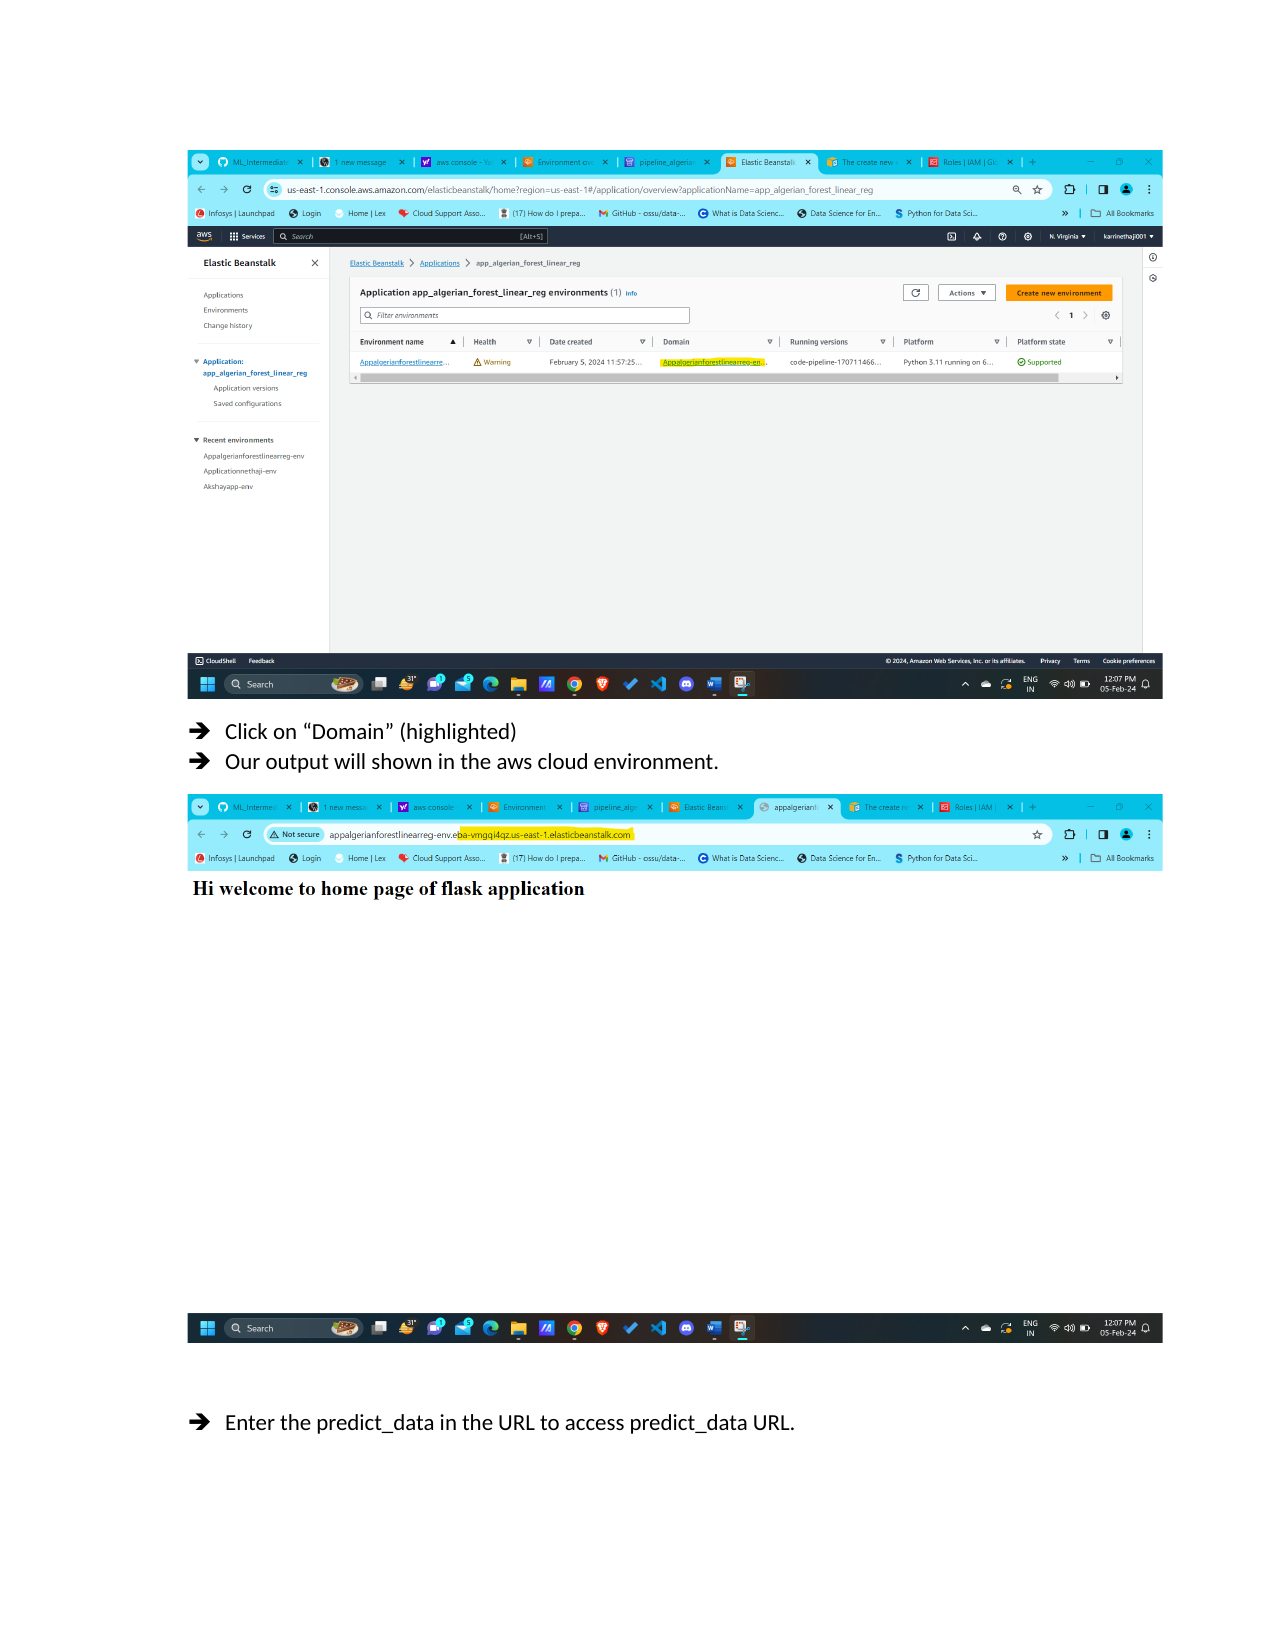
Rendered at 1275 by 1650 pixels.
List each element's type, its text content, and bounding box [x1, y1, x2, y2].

list Enter the predict_data in the URL to access predict_data URL. [187, 1408, 1125, 1437]
list Click on “Domain” (highlighted) [187, 717, 1125, 745]
list Our output will shown in the aws cloud environment. [187, 747, 1125, 776]
picture [187, 150, 1163, 699]
picture [187, 794, 1163, 1343]
